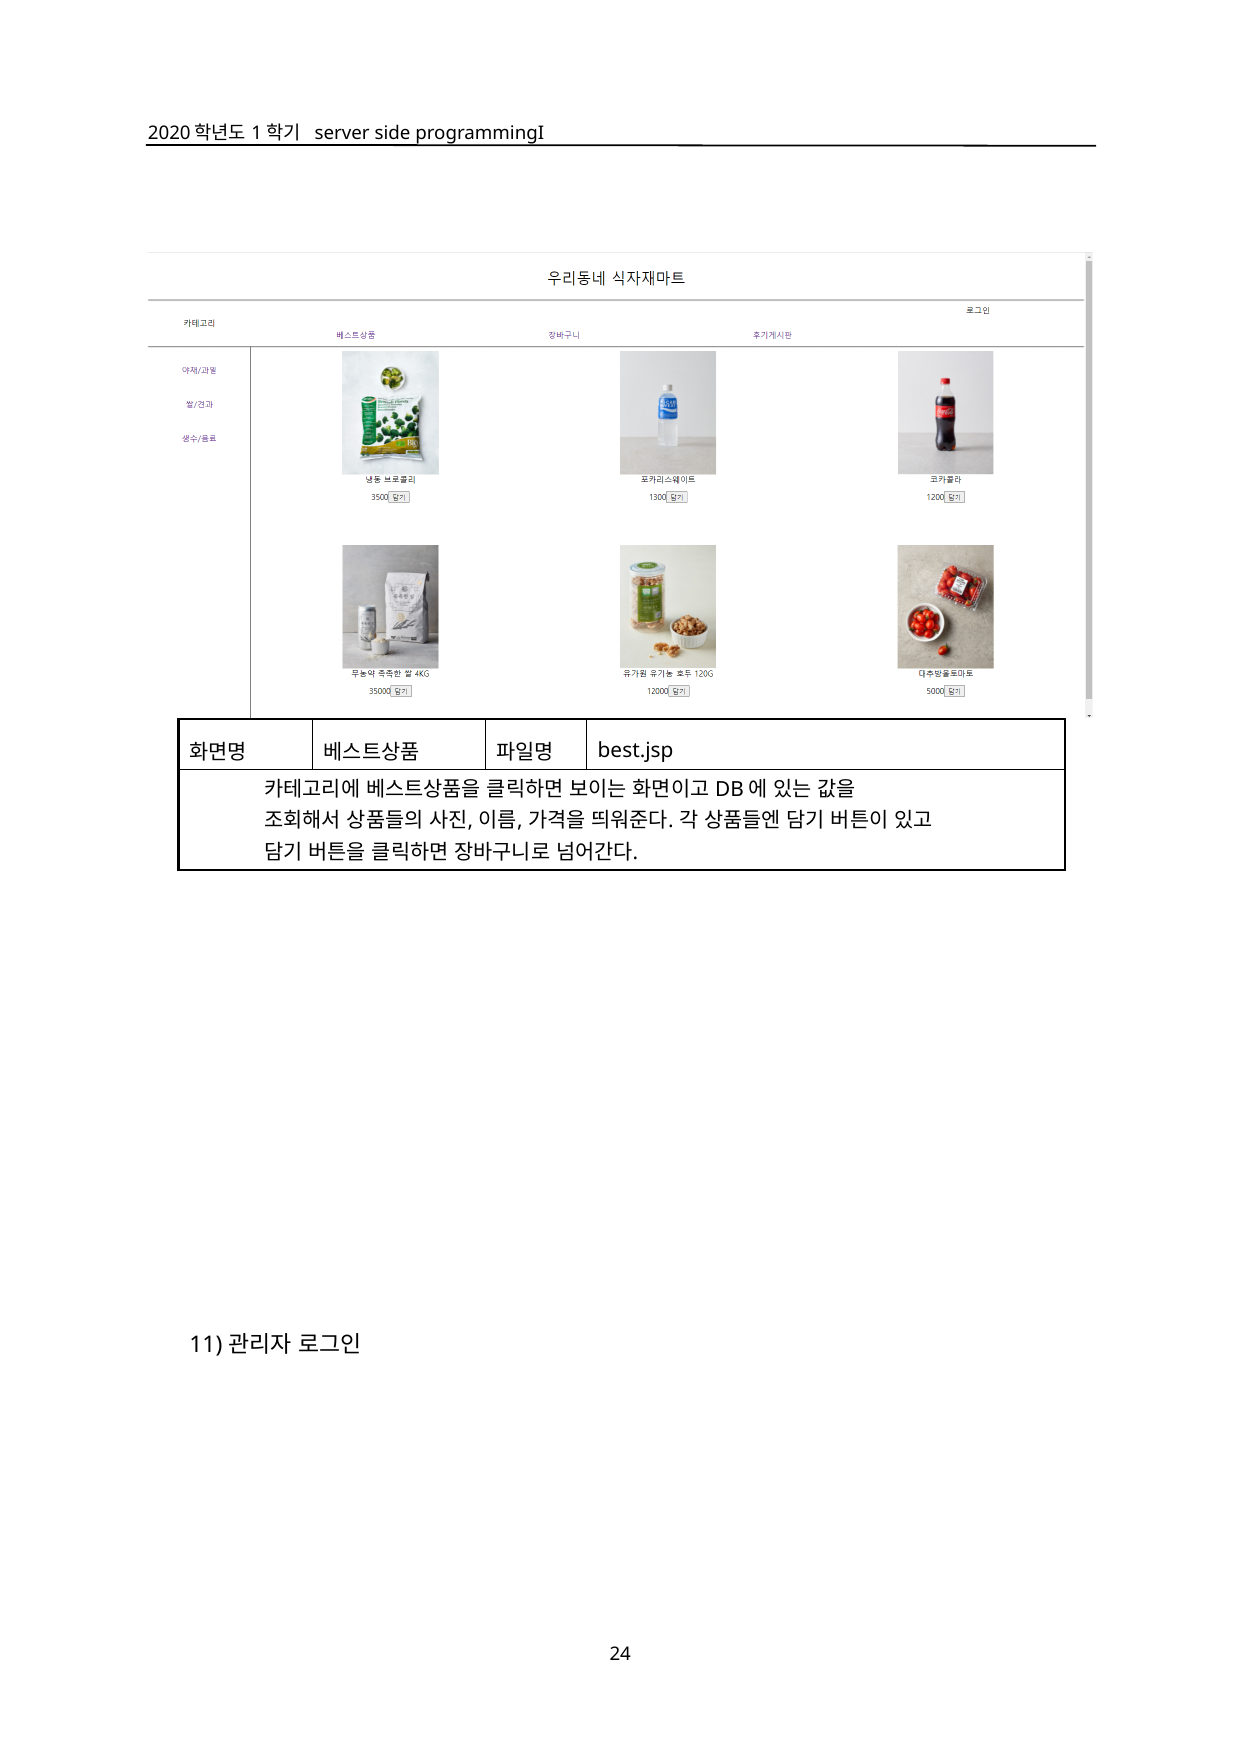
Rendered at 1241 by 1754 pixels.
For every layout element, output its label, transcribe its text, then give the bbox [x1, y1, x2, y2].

table_header 베스트상품 [313, 720, 485, 769]
table_header 파일명 [486, 720, 586, 769]
text 11) 관리자 로그인 [189, 1326, 1093, 1359]
table_cell 카테고리에 베스트상품을 클릭하면 보이는 화면이고 DB에 있는 값을 조회해서 상품들의 사진, 이름, 가격을 띄워준다. 각 상품들엔 담기 버튼이 있고 담기 버튼을 클릭하면 장바구니로 넘어간다. [180, 770, 1064, 869]
table_header best.jsp [587, 720, 1064, 769]
table_header 화면명 [180, 720, 312, 769]
picture [147, 251, 1093, 718]
